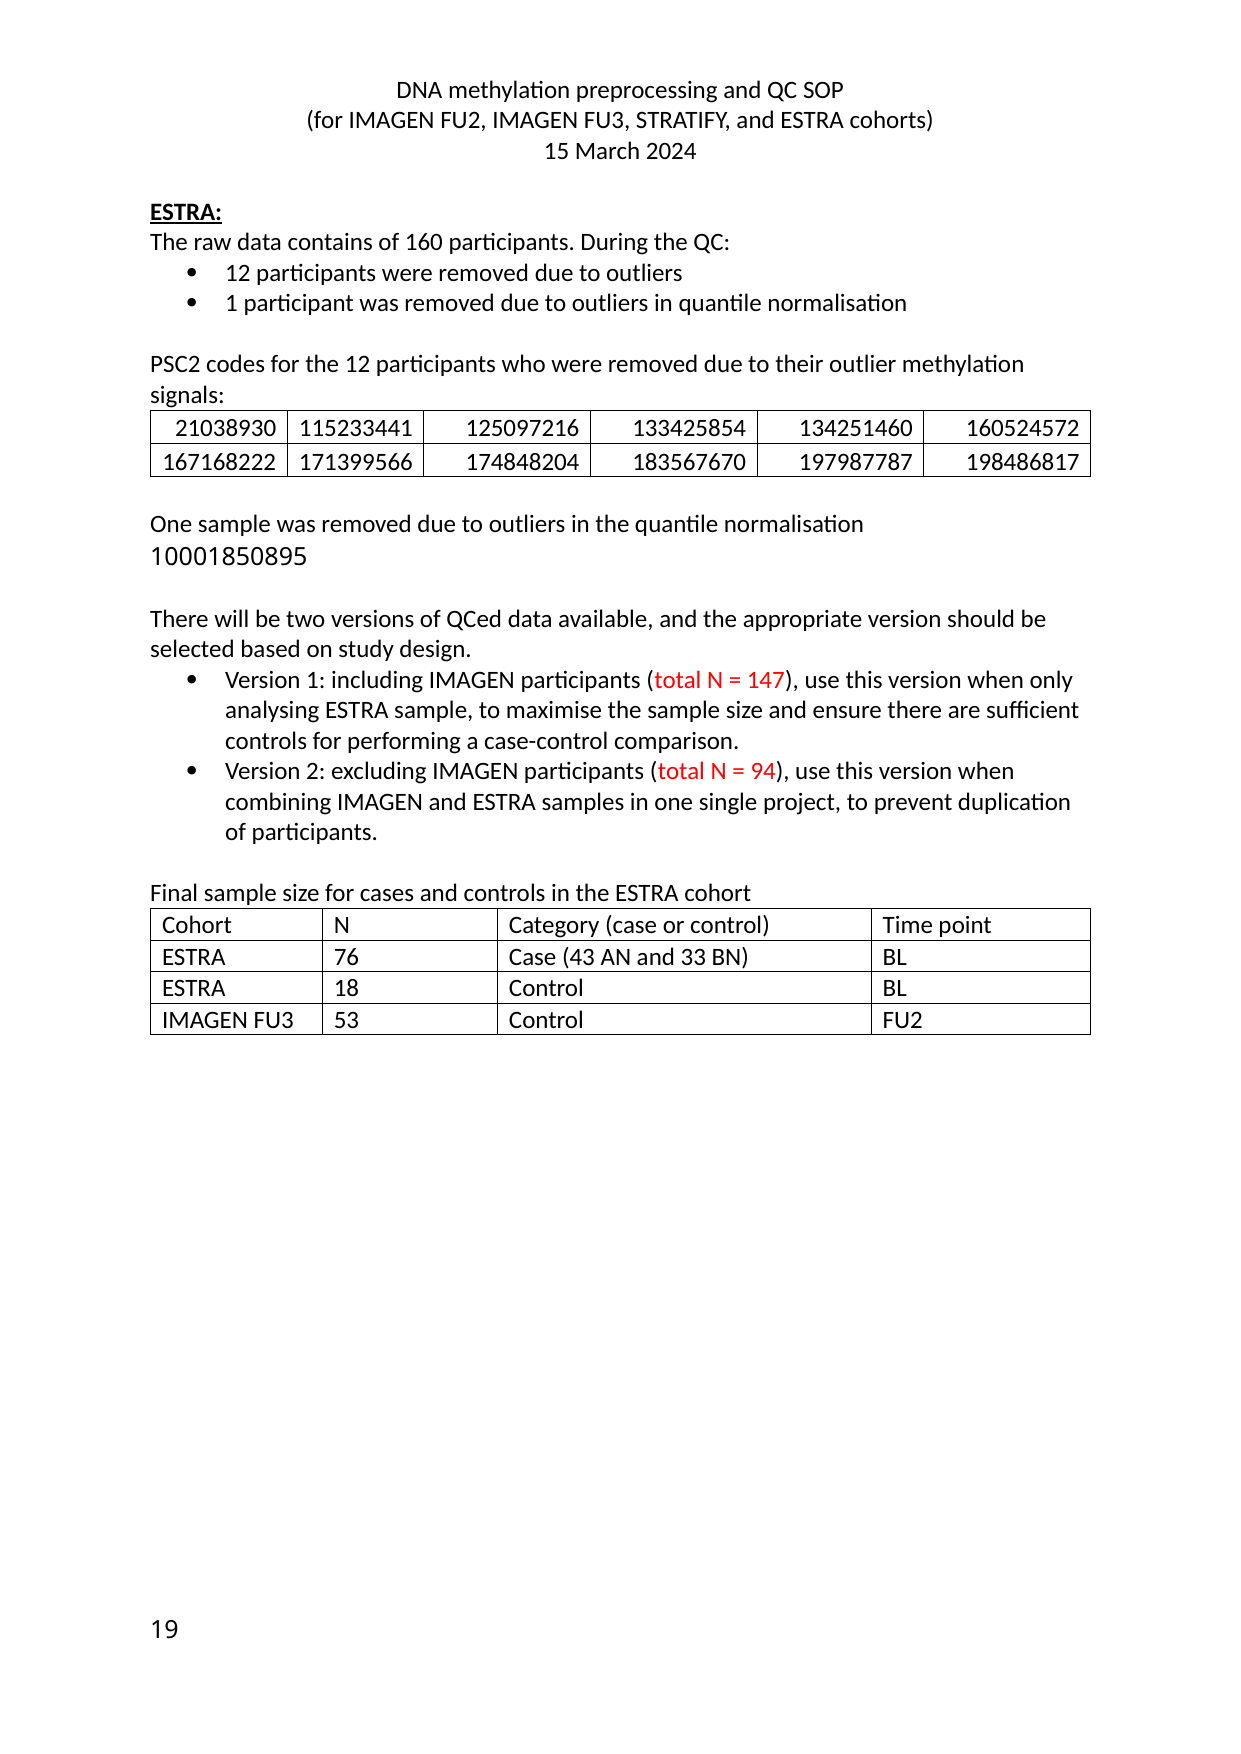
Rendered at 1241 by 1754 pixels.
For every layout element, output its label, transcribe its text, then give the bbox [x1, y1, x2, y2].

table_cell Control [498, 972, 871, 1003]
table_cell ESTRA [151, 972, 322, 1003]
table_cell 174848204 [424, 444, 590, 476]
text Final sample size for cases and controls in the ESTRA cohort [150, 877, 1090, 908]
table_cell 18 [323, 972, 497, 1003]
list Version 2: excluding IMAGEN participants (total N = 94), use this version when combining IMAGEN and ESTRA samples in one single project, to prevent duplication of participants. [187, 755, 1090, 847]
table_cell 183567670 [591, 444, 757, 476]
table_header 134251460 [758, 411, 923, 443]
list 1 participant was removed due to outliers in quantile normalisation [187, 287, 1090, 318]
table_header 115233441 [288, 411, 423, 443]
table_cell FU2 [872, 1004, 1090, 1034]
text ESTRA: [150, 196, 1090, 226]
table_cell 76 [323, 941, 497, 971]
table_cell IMAGEN FU3 [151, 1004, 322, 1034]
table_cell 53 [323, 1004, 497, 1034]
table_header N [323, 909, 497, 939]
table_header Cohort [151, 909, 322, 939]
table_header 160524572 [924, 411, 1090, 443]
table_header 125097216 [424, 411, 590, 443]
table_cell Control [498, 1004, 871, 1034]
table_cell BL [872, 941, 1090, 971]
table_cell 171399566 [288, 444, 423, 476]
list Version 1: including IMAGEN participants (total N = 147), use this version when only analysing ESTRA sample, to maximise the sample size and ensure there are sufficient controls for performing a case-control comparison. [187, 664, 1090, 755]
table_cell Case (43 AN and 33 BN) [498, 941, 871, 971]
table_header Time point [872, 909, 1090, 939]
table_cell BL [872, 972, 1090, 1003]
table_header 133425854 [591, 411, 757, 443]
table_cell 167168222 [151, 444, 287, 476]
text One sample was removed due to outliers in the quantile normalisation [150, 508, 1090, 538]
text The raw data contains of 160 participants. During the QC: [150, 226, 1090, 257]
table_cell 197987787 [758, 444, 923, 476]
text PSC2 codes for the 12 participants who were removed due to their outlier methylation signals: [150, 348, 1090, 409]
table_header Category (case or control) [498, 909, 871, 939]
table_header 21038930 [151, 411, 287, 443]
text 10001850895 [150, 538, 1090, 572]
list 12 participants were removed due to outliers [187, 257, 1090, 287]
text There will be two versions of QCed data available, and the appropriate version should be selected based on study design. [150, 603, 1090, 664]
table_cell ESTRA [151, 941, 322, 971]
table_cell 198486817 [924, 444, 1090, 476]
